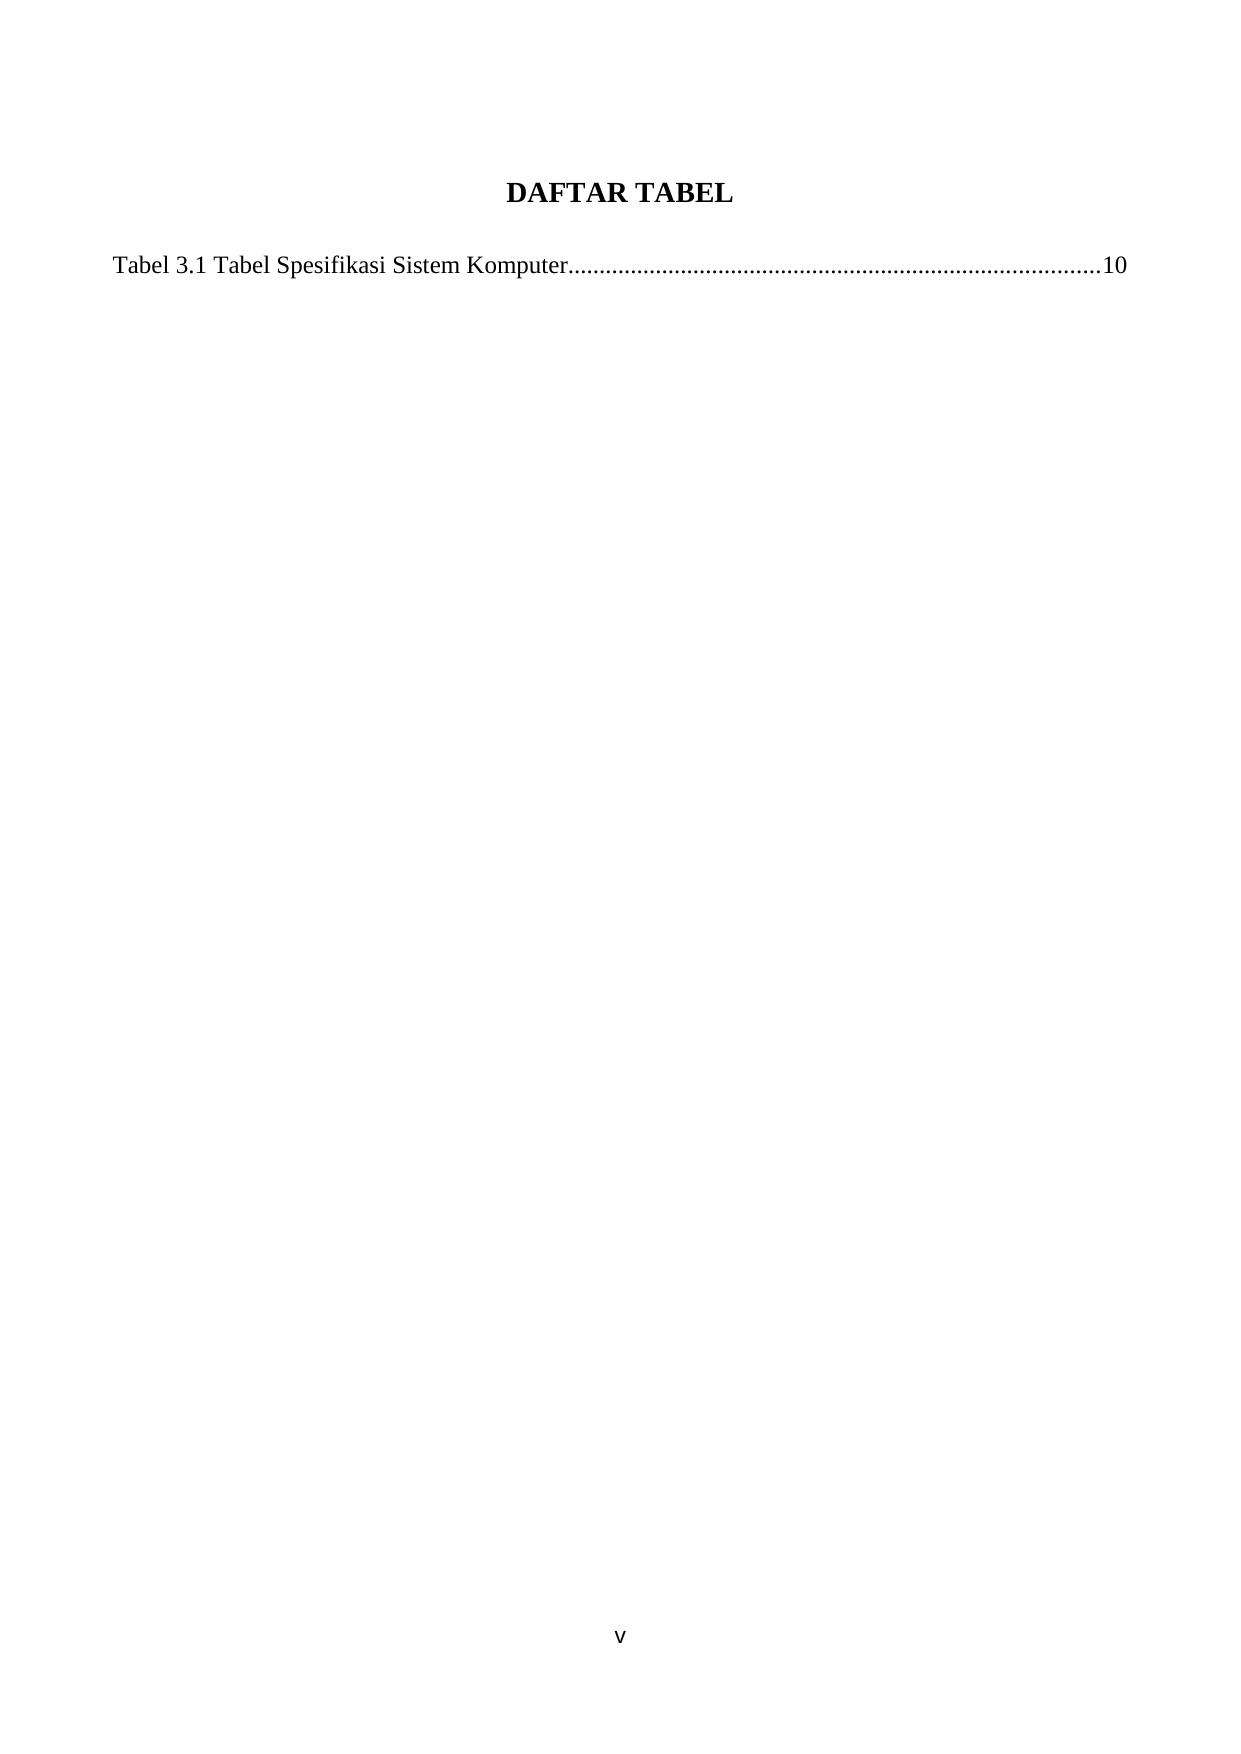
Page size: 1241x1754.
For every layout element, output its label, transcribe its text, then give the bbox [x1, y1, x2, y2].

text Tabel 3.1 Tabel Spesifikasi Sistem Komputer 10 [112, 250, 1128, 279]
subtitle DAFTAR TABEL [112, 175, 1128, 208]
